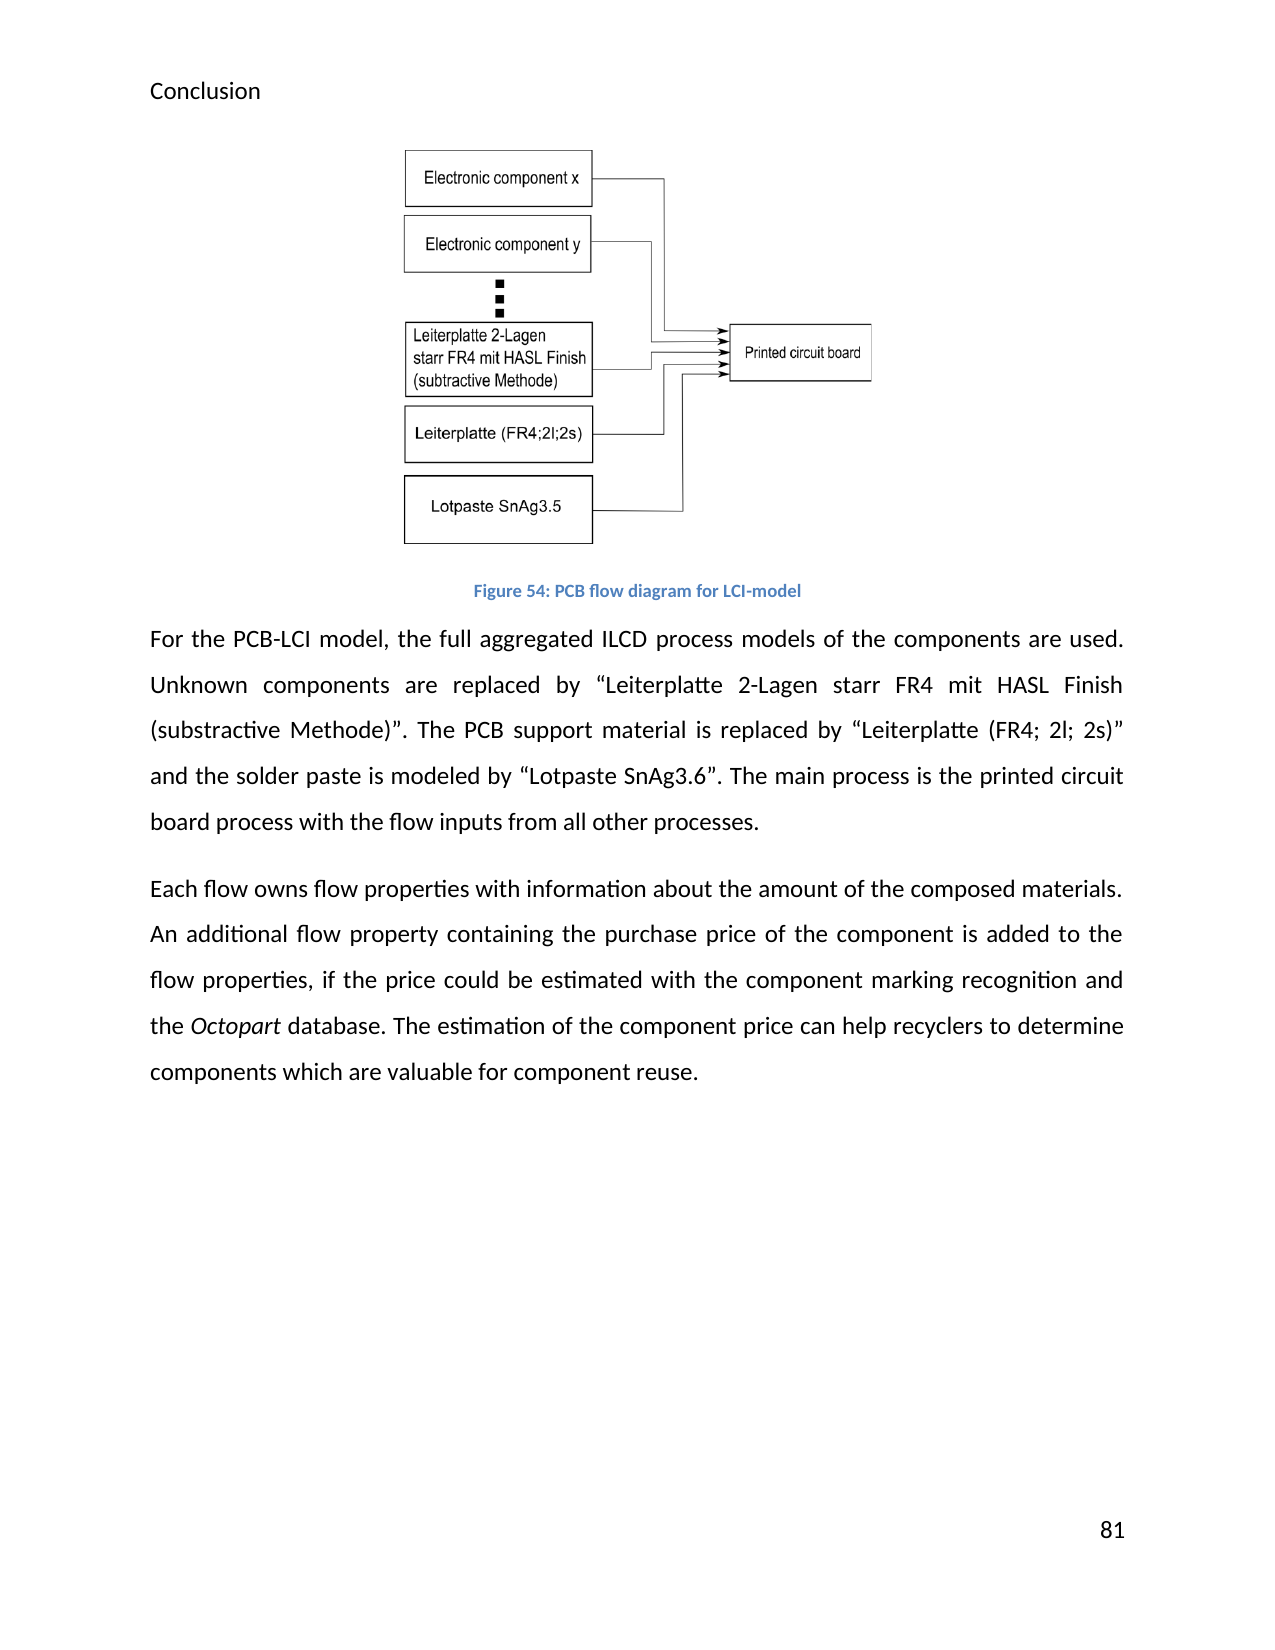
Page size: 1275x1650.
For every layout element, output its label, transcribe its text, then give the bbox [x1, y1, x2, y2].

text Each flow owns flow properties with information about the amount of the composed materials. An additional flow property containing the purchase price of the component is added to the flow properties, if the price could be estimated with the component marking recognition and the Octopart database. The estimation of the component price can help recyclers to determine components which are valuable for component reuse. [150, 873, 1125, 1086]
picture [403, 150, 872, 544]
text For the PCB-LCI model, the full aggregated ILCD process models of the components are used. Unknown components are replaced by “Leiterplatte 2-Lagen starr FR4 mit HASL Finish (substractive Methode)”. The PCB support material is replaced by “Leiterplatte (FR4; 2l; 2s)” and the solder paste is modeled by “Lotpaste SnAg3.6”. The main process is the printed circuit board process with the flow inputs from all other processes. [150, 623, 1125, 837]
